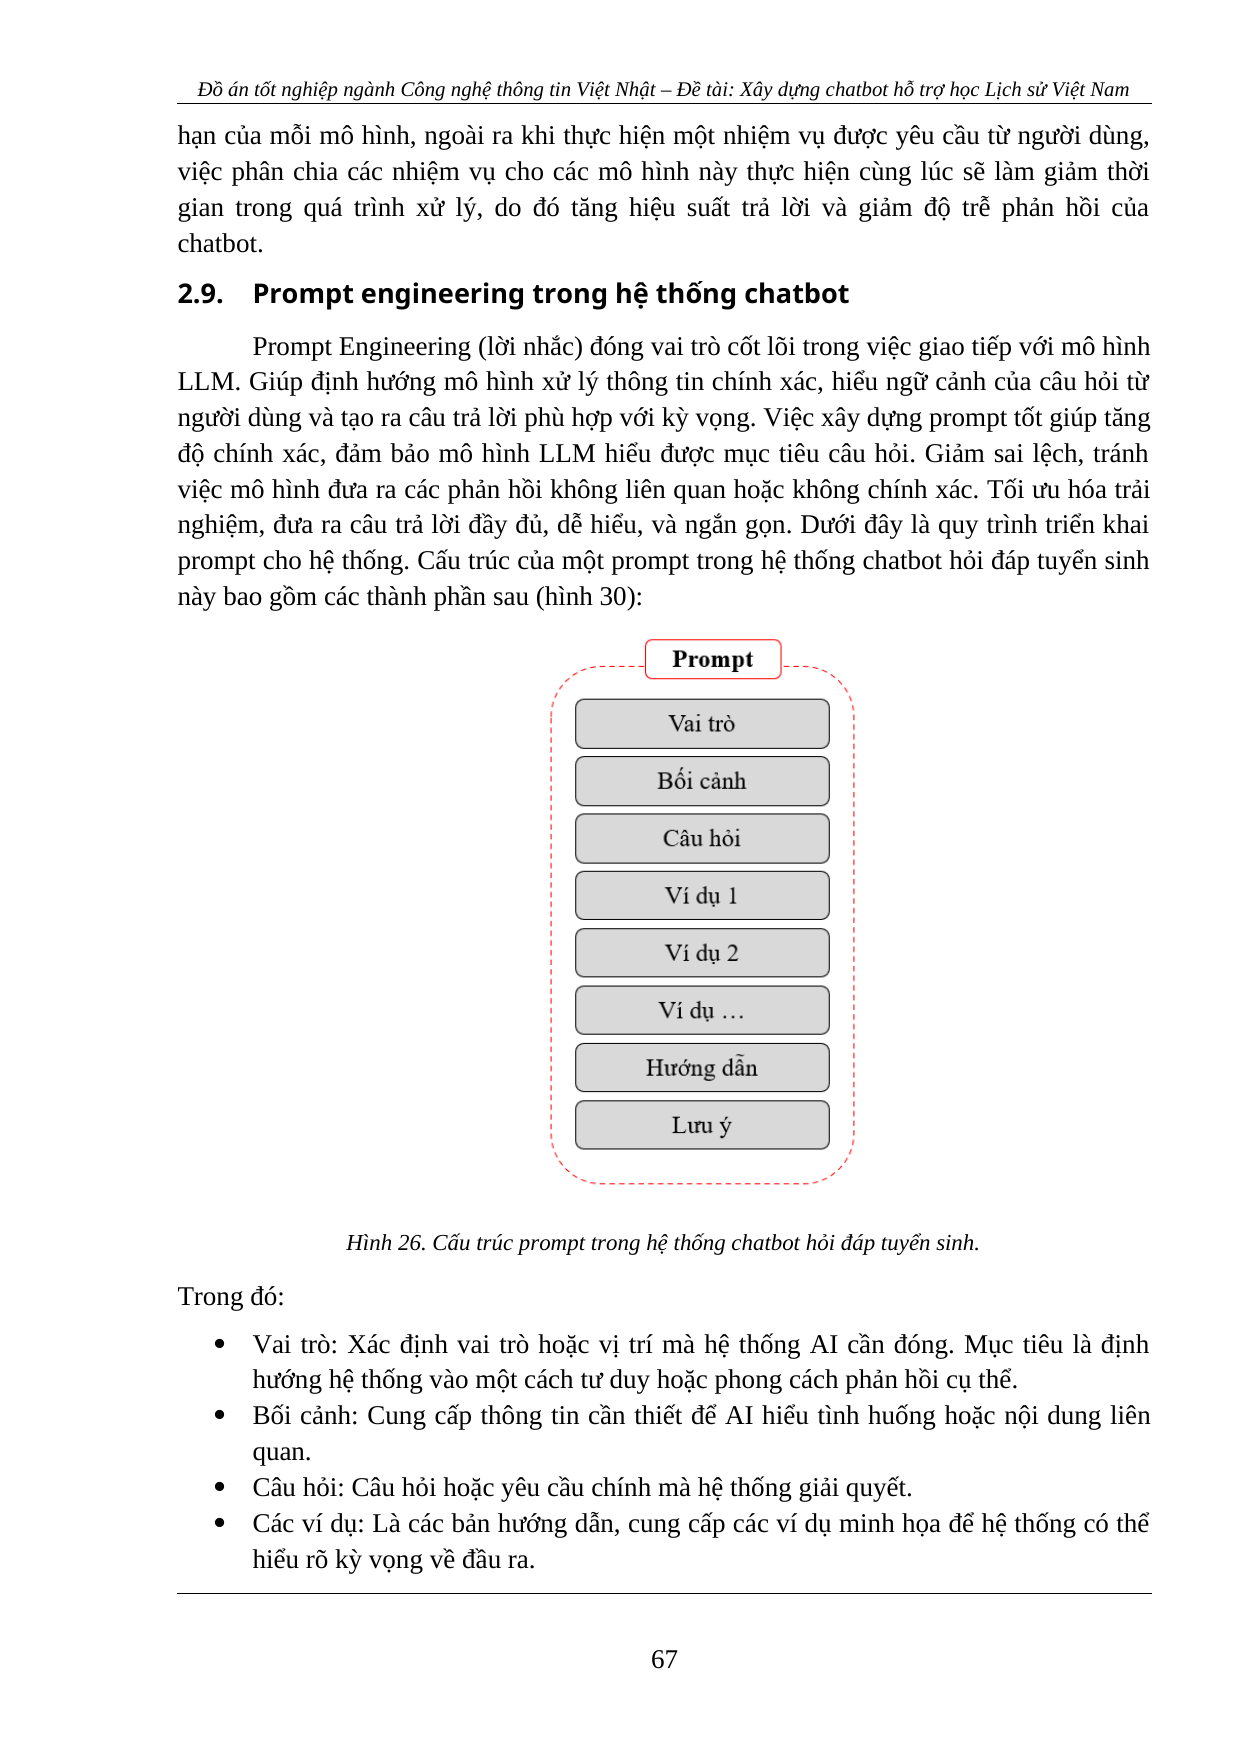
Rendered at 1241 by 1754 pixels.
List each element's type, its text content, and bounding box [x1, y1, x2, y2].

picture [528, 628, 876, 1212]
list Bối cảnh: Cung cấp thông tin cần thiết để AI hiểu tình huống hoặc nội dung liên quan. [215, 1399, 1152, 1466]
text Prompt Engineering (lời nhắc) đóng vai trò cốt lõi trong việc giao tiếp với mô hình LLM. Giúp định hướng mô hình xử lý thông tin chính xác, hiểu ngữ cảnh của câu hỏi từ người dùng và tạo ra câu trả lời phù hợp với kỳ vọng. Việc xây dựng prompt tốt giúp tăng độ chính xác, đảm bảo mô hình LLM hiểu được mục tiêu câu hỏi. Giảm sai lệch, tránh việc mô hình đưa ra các phản hồi không liên quan hoặc không chính xác. Tối ưu hóa trải nghiệm, đưa ra câu trả lời đầy đủ, dễ hiểu, và ngắn gọn. Dưới đây là quy trình triển khai prompt cho hệ thống. Cấu trúc của một prompt trong hệ thống chatbot hỏi đáp tuyển sinh này bao gồm các thành phần sau (hình 30): [177, 330, 1152, 611]
list Câu hỏi: Câu hỏi hoặc yêu cầu chính mà hệ thống giải quyết. [215, 1471, 1152, 1502]
list Vai trò: Xác định vai trò hoặc vị trí mà hệ thống AI cần đóng. Mục tiêu là định hướng hệ thống vào một cách tư duy hoặc phong cách phản hồi cụ thể. [215, 1328, 1152, 1395]
list Các ví dụ: Là các bản hướng dẫn, cung cấp các ví dụ minh họa để hệ thống có thể hiểu rõ kỳ vọng về đầu ra. [215, 1507, 1152, 1574]
subtitle Prompt engineering trong hệ thống chatbot [177, 275, 1152, 312]
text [177, 119, 1152, 258]
text Trong đó: [177, 1279, 1152, 1311]
